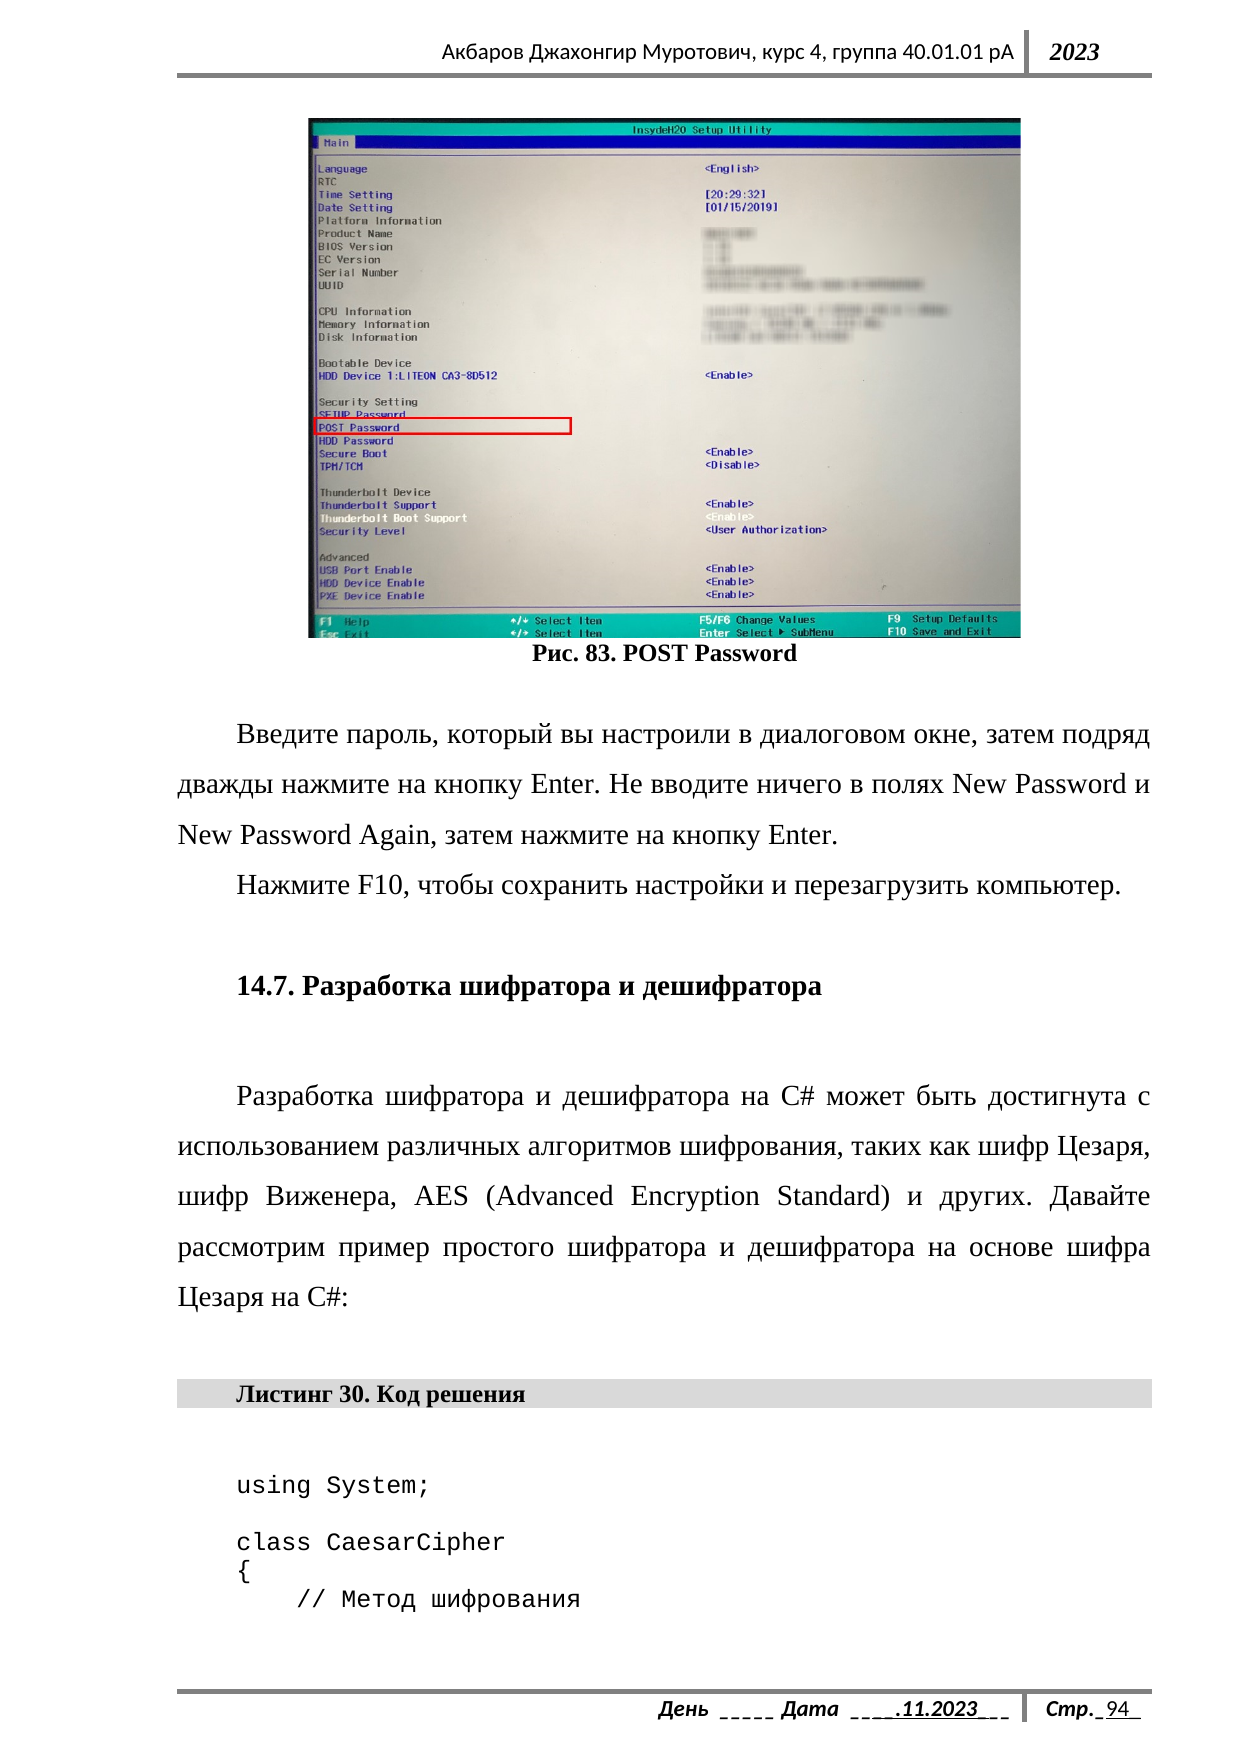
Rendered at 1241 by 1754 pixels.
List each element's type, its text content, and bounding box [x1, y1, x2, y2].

text { [236, 1558, 1152, 1586]
text Введите пароль, который вы настроили в диалоговом окне, затем подряд дважды нажмите на кнопку Enter. Не вводите ничего в полях New Password и New Password Again, затем нажмите на кнопку Enter. [177, 716, 1152, 851]
text Рис. 83. POST Password [177, 638, 1152, 666]
subtitle Разработка шифратора и дешифратора [236, 968, 1152, 1001]
text Разработка шифратора и дешифратора на C# может быть достигнута с использованием различных алгоритмов шифрования, таких как шифр Цезаря, шифр Виженера, AES (Advanced Encryption Standard) и других. Давайте рассмотрим пример простого шифратора и дешифратора на основе шифра Цезаря на C#: [177, 1078, 1152, 1312]
picture [308, 118, 1021, 638]
text class CaesarCipher [236, 1530, 1152, 1558]
text // Метод шифрования [236, 1586, 1152, 1615]
text using System; [236, 1473, 1152, 1501]
text Листинг 30. Код решения [177, 1379, 1152, 1408]
text Нажмите F10, чтобы сохранить настройки и перезагрузить компьютер. [177, 867, 1152, 901]
